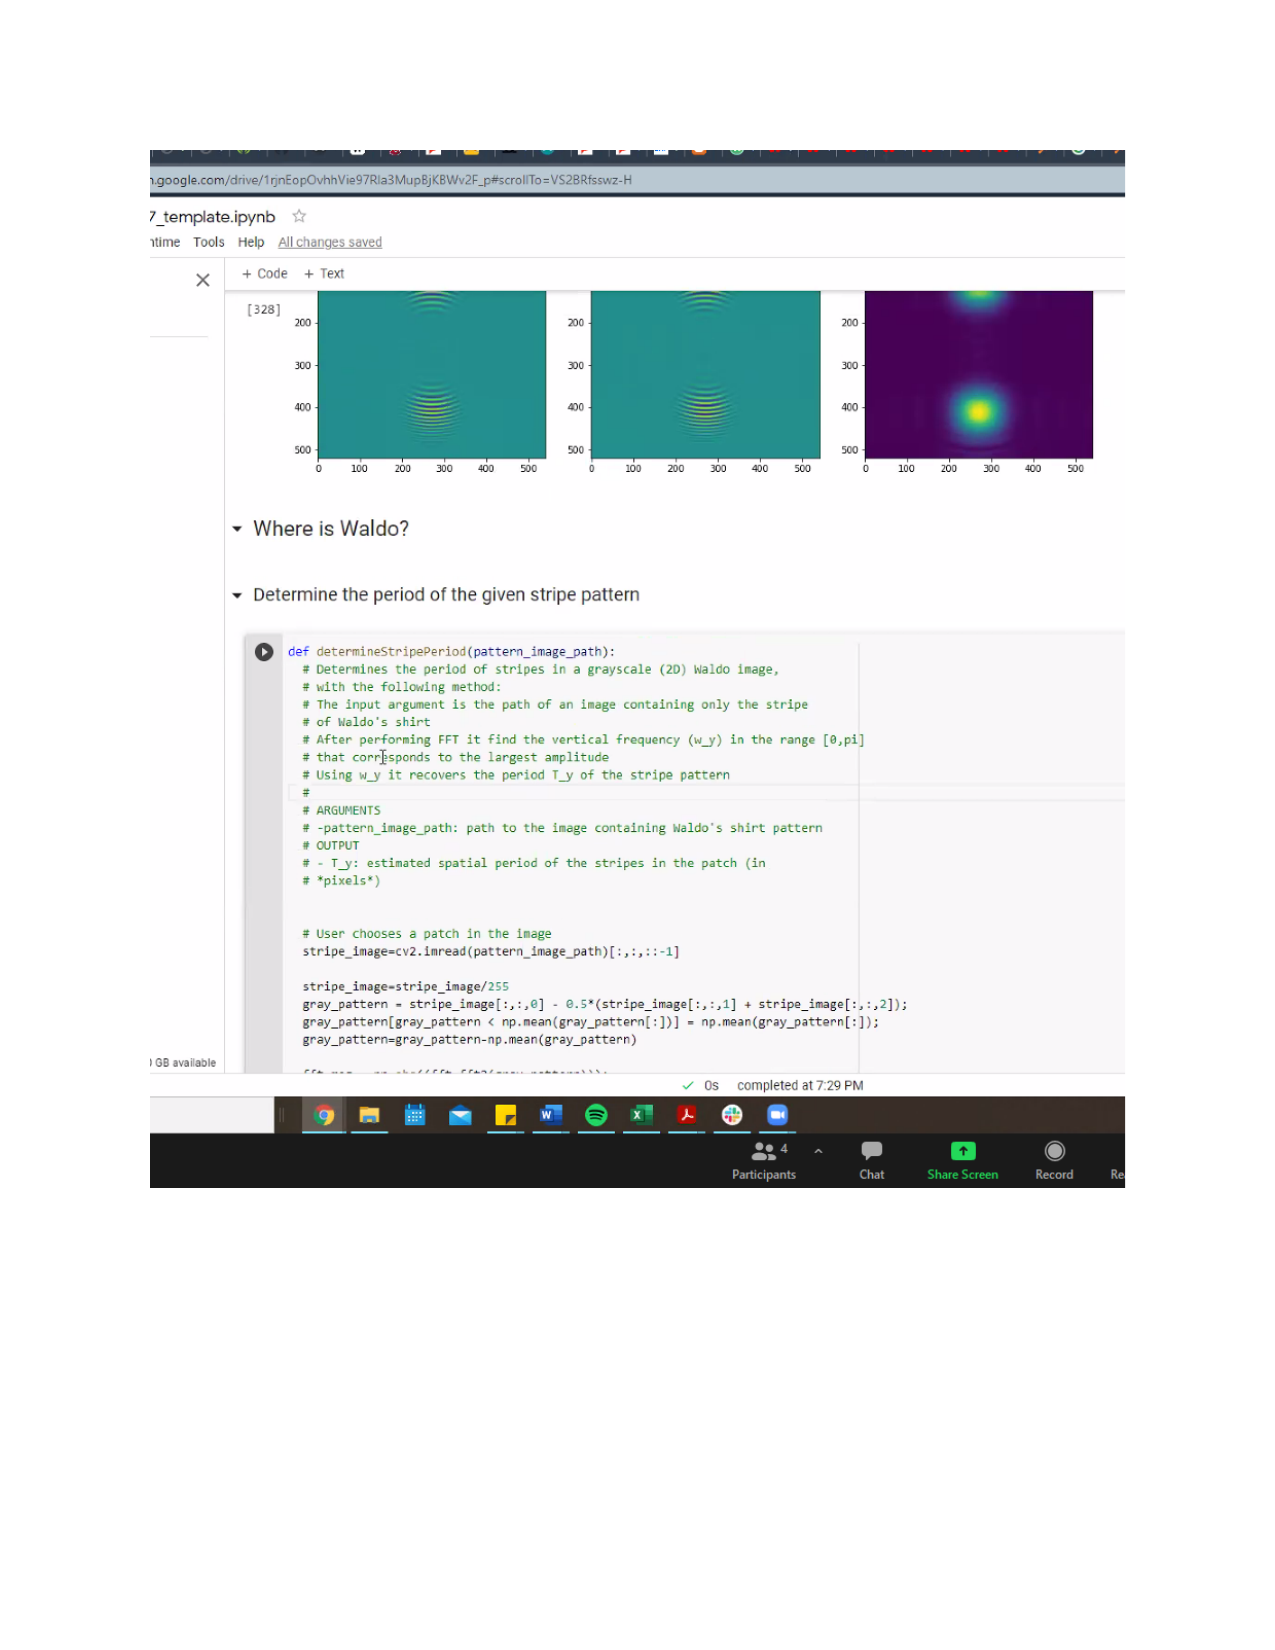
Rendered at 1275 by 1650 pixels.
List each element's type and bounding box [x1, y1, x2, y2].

picture [150, 150, 1125, 1188]
